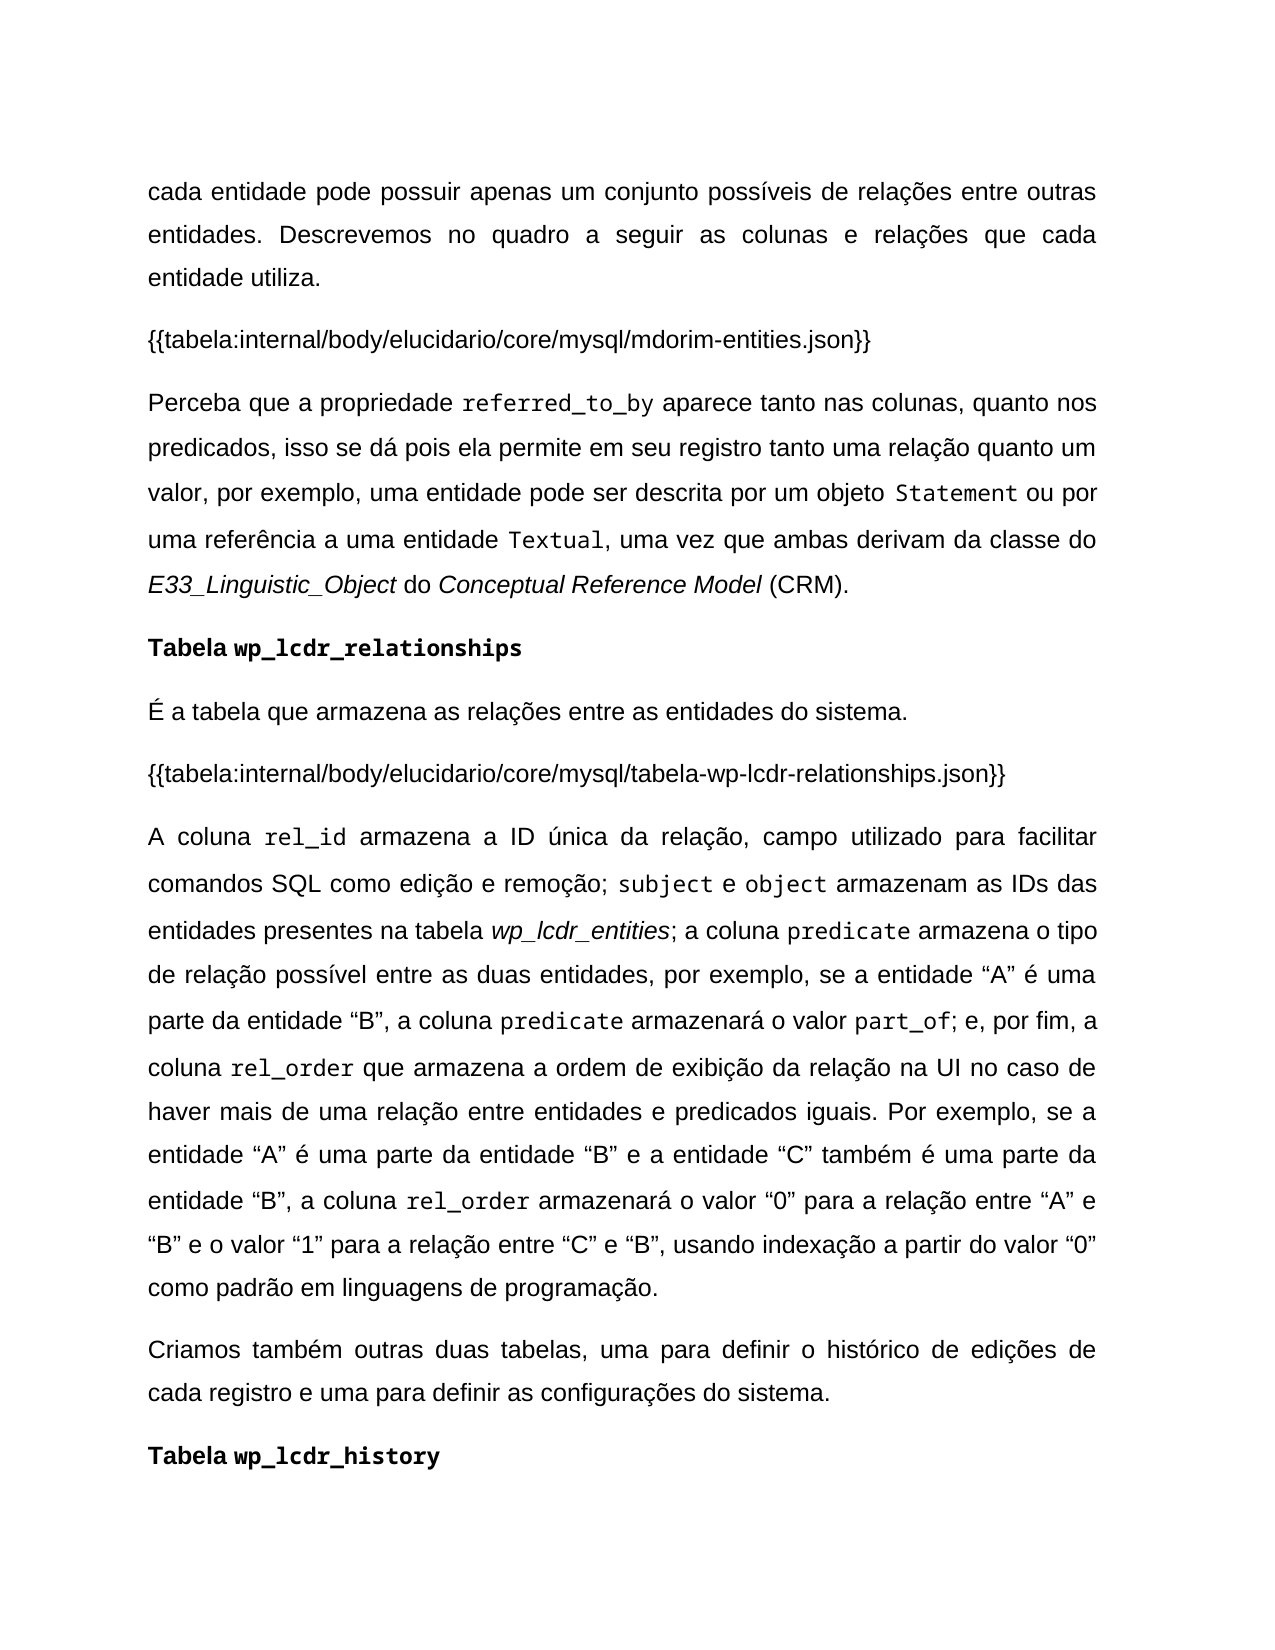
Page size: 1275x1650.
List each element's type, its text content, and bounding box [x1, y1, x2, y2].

text {{tabela:internal/body/elucidario/core/mysql/tabela-wp-lcdr-relationships.json}} [148, 759, 1098, 788]
text Tabela wp_lcdr_relationships [148, 632, 1098, 663]
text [148, 177, 1098, 292]
text {{tabela:internal/body/elucidario/core/mysql/mdorim-entities.json}} [148, 325, 1098, 354]
text É a tabela que armazena as relações entre as entidades do sistema. [148, 697, 1098, 726]
text A coluna rel_id armazena a ID única da relação, campo utilizado para facilitar comandos SQL como edição e remoção; subject e object armazenam as IDs das entidades presentes na tabela wp_lcdr_entities; a coluna predicate armazena o tipo de relação possível entre as duas entidades, por exemplo, se a entidade “A” é uma parte da entidade “B”, a coluna predicate armazenará o valor part_of; e, por fim, a coluna rel_order que armazena a ordem de exibição da relação na UI no caso de haver mais de uma relação entre entidades e predicados iguais. Por exemplo, se a entidade “A” é uma parte da entidade “B” e a entidade “C” também é uma parte da entidade “B”, a coluna rel_order armazenará o valor “0” para a relação entre “A” e “B” e o valor “1” para a relação entre “C” e “B”, usando indexação a partir do valor “0” como padrão em linguagens de programação. [148, 821, 1098, 1302]
text Criamos também outras duas tabelas, uma para definir o histórico de edições de cada registro e uma para definir as configurações do sistema. [148, 1335, 1098, 1407]
text Tabela wp_lcdr_history [148, 1440, 1098, 1472]
text Perceba que a propriedade referred_to_by aparece tanto nas colunas, quanto nos predicados, isso se dá pois ela permite em seu registro tanto uma relação quanto um valor, por exemplo, uma entidade pode ser descrita por um objeto Statement ou por uma referência a uma entidade Textual, uma vez que ambas derivam da classe do E33_Linguistic_Object do Conceptual Reference Model (CRM). [148, 387, 1098, 598]
